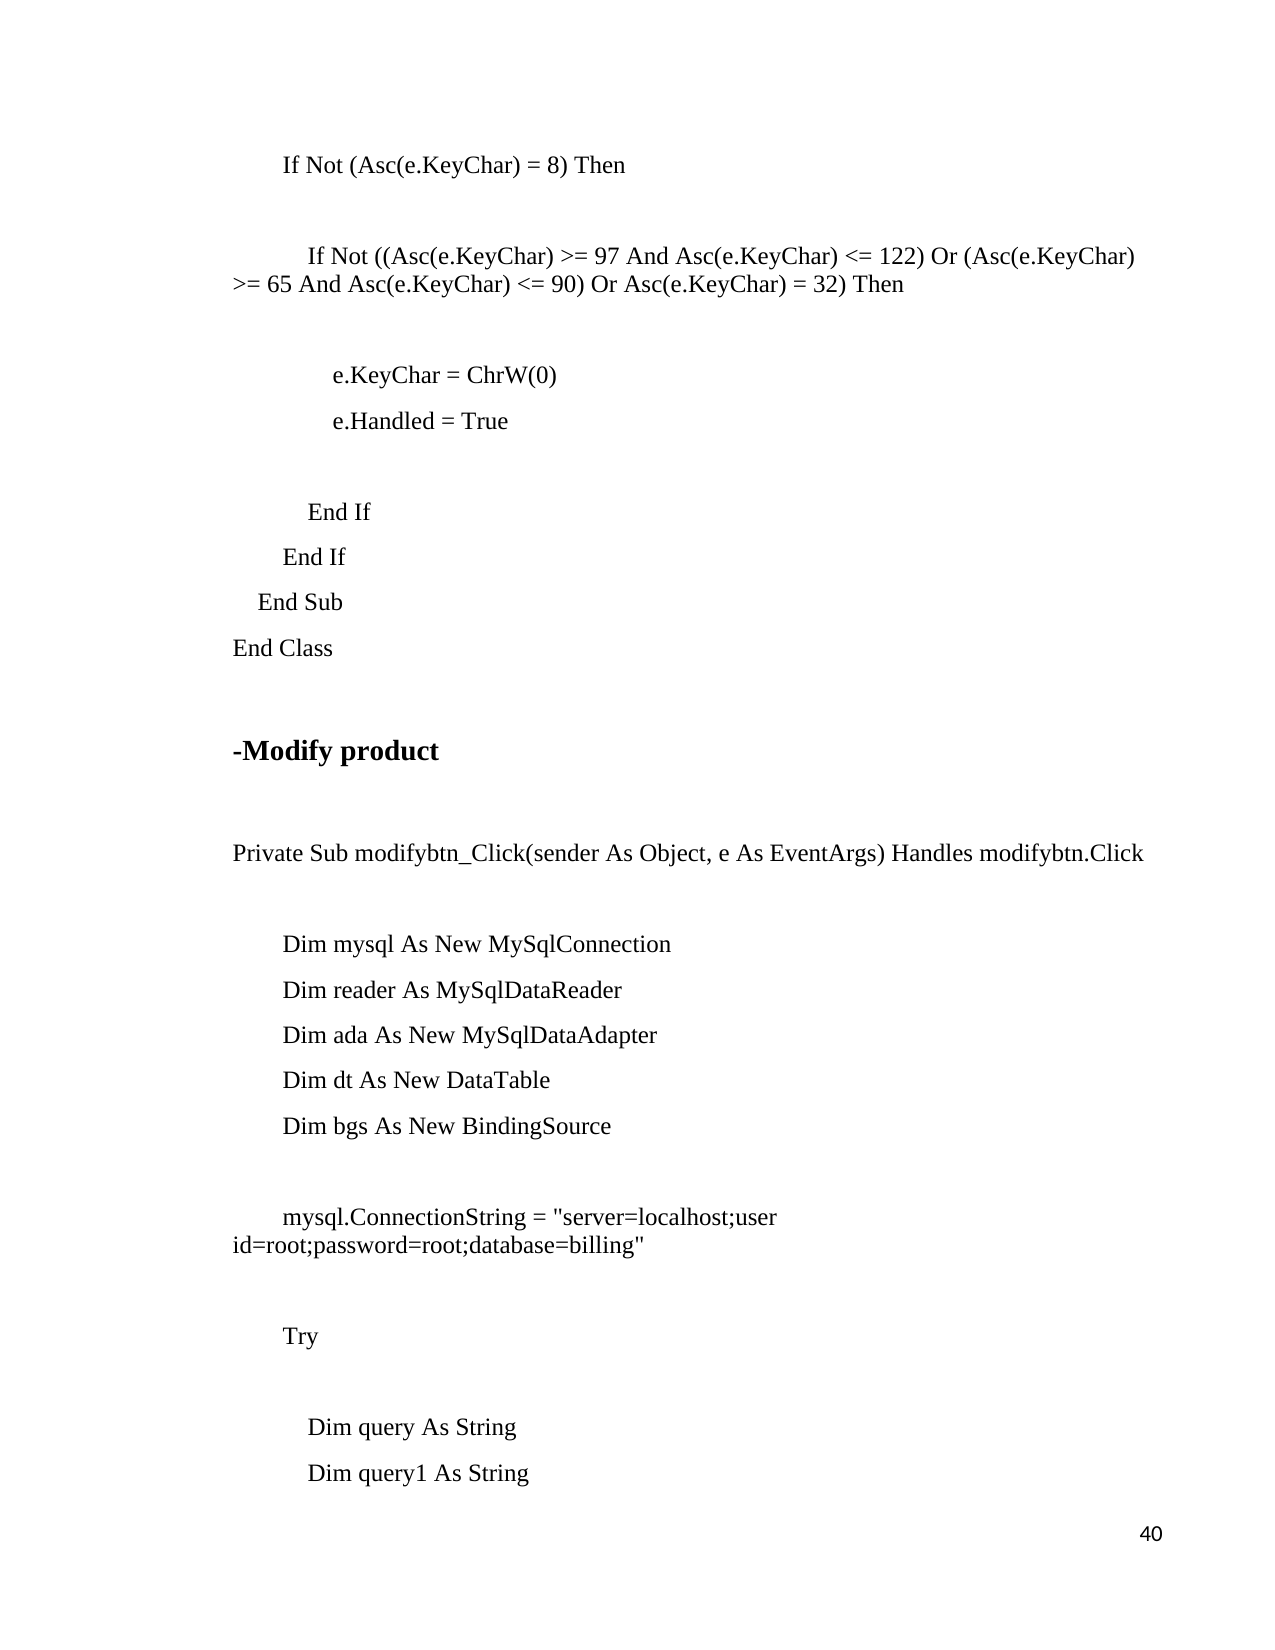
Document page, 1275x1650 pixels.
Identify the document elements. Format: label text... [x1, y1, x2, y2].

text Try [232, 1321, 1162, 1350]
text Dim reader As MySqlDataReader [232, 975, 1162, 1003]
text Dim bgs As New BindingSource [232, 1111, 1162, 1140]
text Dim ada As New MySqlDataAdapter [232, 1020, 1162, 1049]
text mysql.ConnectionString = "server=localhost;user id=root;password=root;database=billing" [232, 1202, 1162, 1259]
text e.KeyChar = ChrW(0) [232, 360, 1162, 389]
text If Not ((Asc(e.KeyChar) >= 97 And Asc(e.KeyChar) <= 122) Or (Asc(e.KeyChar) >= 65 And Asc(e.KeyChar) <= 90) Or Asc(e.KeyChar) = 32) Then [232, 241, 1162, 298]
text End Class [232, 633, 1162, 662]
text Dim mysql As New MySqlConnection [232, 929, 1162, 958]
text End If [232, 497, 1162, 525]
text If Not (Asc(e.KeyChar) = 8) Then [232, 150, 1162, 179]
text Private Sub modifybtn_Click(sender As Object, e As EventArgs) Handles modifybtn.Click [232, 838, 1162, 867]
text End Sub [232, 587, 1162, 616]
text End If [232, 542, 1162, 571]
text e.Handled = True [232, 406, 1162, 434]
text Dim dt As New DataTable [232, 1066, 1162, 1094]
text Dim query1 As String [232, 1458, 1162, 1486]
text Dim query As String [232, 1412, 1162, 1441]
text -Modify product [232, 733, 1162, 767]
